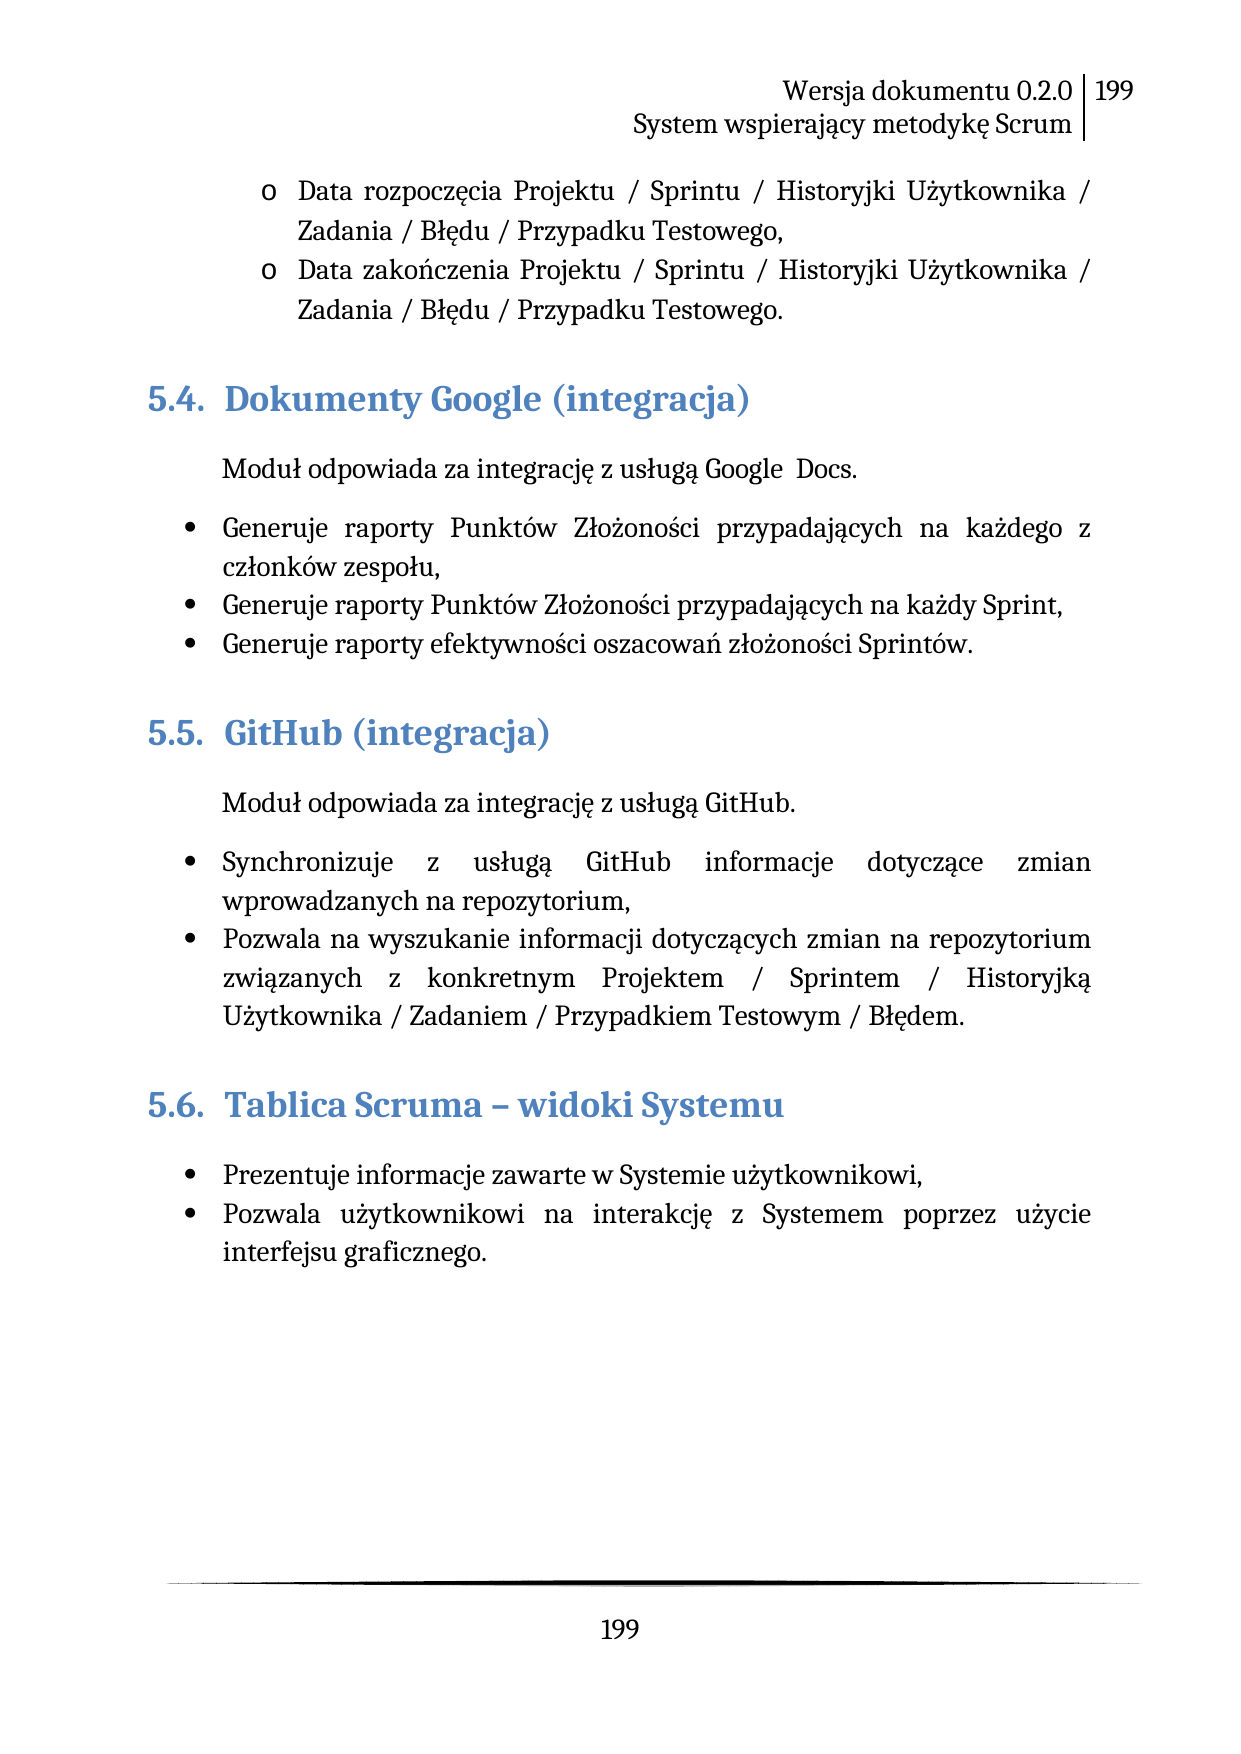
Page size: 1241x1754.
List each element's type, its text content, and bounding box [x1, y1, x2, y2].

list Data zakończenia Projektu / Sprintu / Historyjki Użytkownika / Zadania / Błędu / Przypadku Testowego. [260, 253, 1093, 326]
subtitle Tablica Scruma – widoki Systemu [148, 1084, 1093, 1127]
text Moduł odpowiada za integrację z usługą Google Docs. [148, 452, 1093, 485]
subtitle GitHub (integracja) [148, 711, 1093, 754]
subtitle Dokumenty Google (integracja) [148, 377, 1093, 420]
text Moduł odpowiada za integrację z usługą GitHub. [148, 786, 1093, 819]
list Pozwala na wyszukanie informacji dotyczących zmian na repozytorium związanych z konkretnym Projektem / Sprintem / Historyjką Użytkownika / Zadaniem / Przypadkiem Testowym / Błędem. [185, 922, 1093, 1033]
picture [166, 1579, 1142, 1587]
list Generuje raporty efektywności oszacowań złożoności Sprintów. [185, 627, 1093, 660]
list Prezentuje informacje zawarte w Systemie użytkownikowi, [185, 1158, 1093, 1192]
list Pozwala użytkownikowi na interakcję z Systemem poprzez użycie interfejsu graficznego. [185, 1197, 1093, 1269]
list Data rozpoczęcia Projektu / Sprintu / Historyjki Użytkownika / Zadania / Błędu / Przypadku Testowego, [260, 174, 1093, 248]
list Synchronizuje z usługą GitHub informacje dotyczące zmian wprowadzanych na repozytorium, [185, 845, 1093, 917]
list Generuje raporty Punktów Złożoności przypadających na każdy Sprint, [185, 588, 1093, 622]
list Generuje raporty Punktów Złożoności przypadających na każdego z członków zespołu, [185, 511, 1093, 583]
